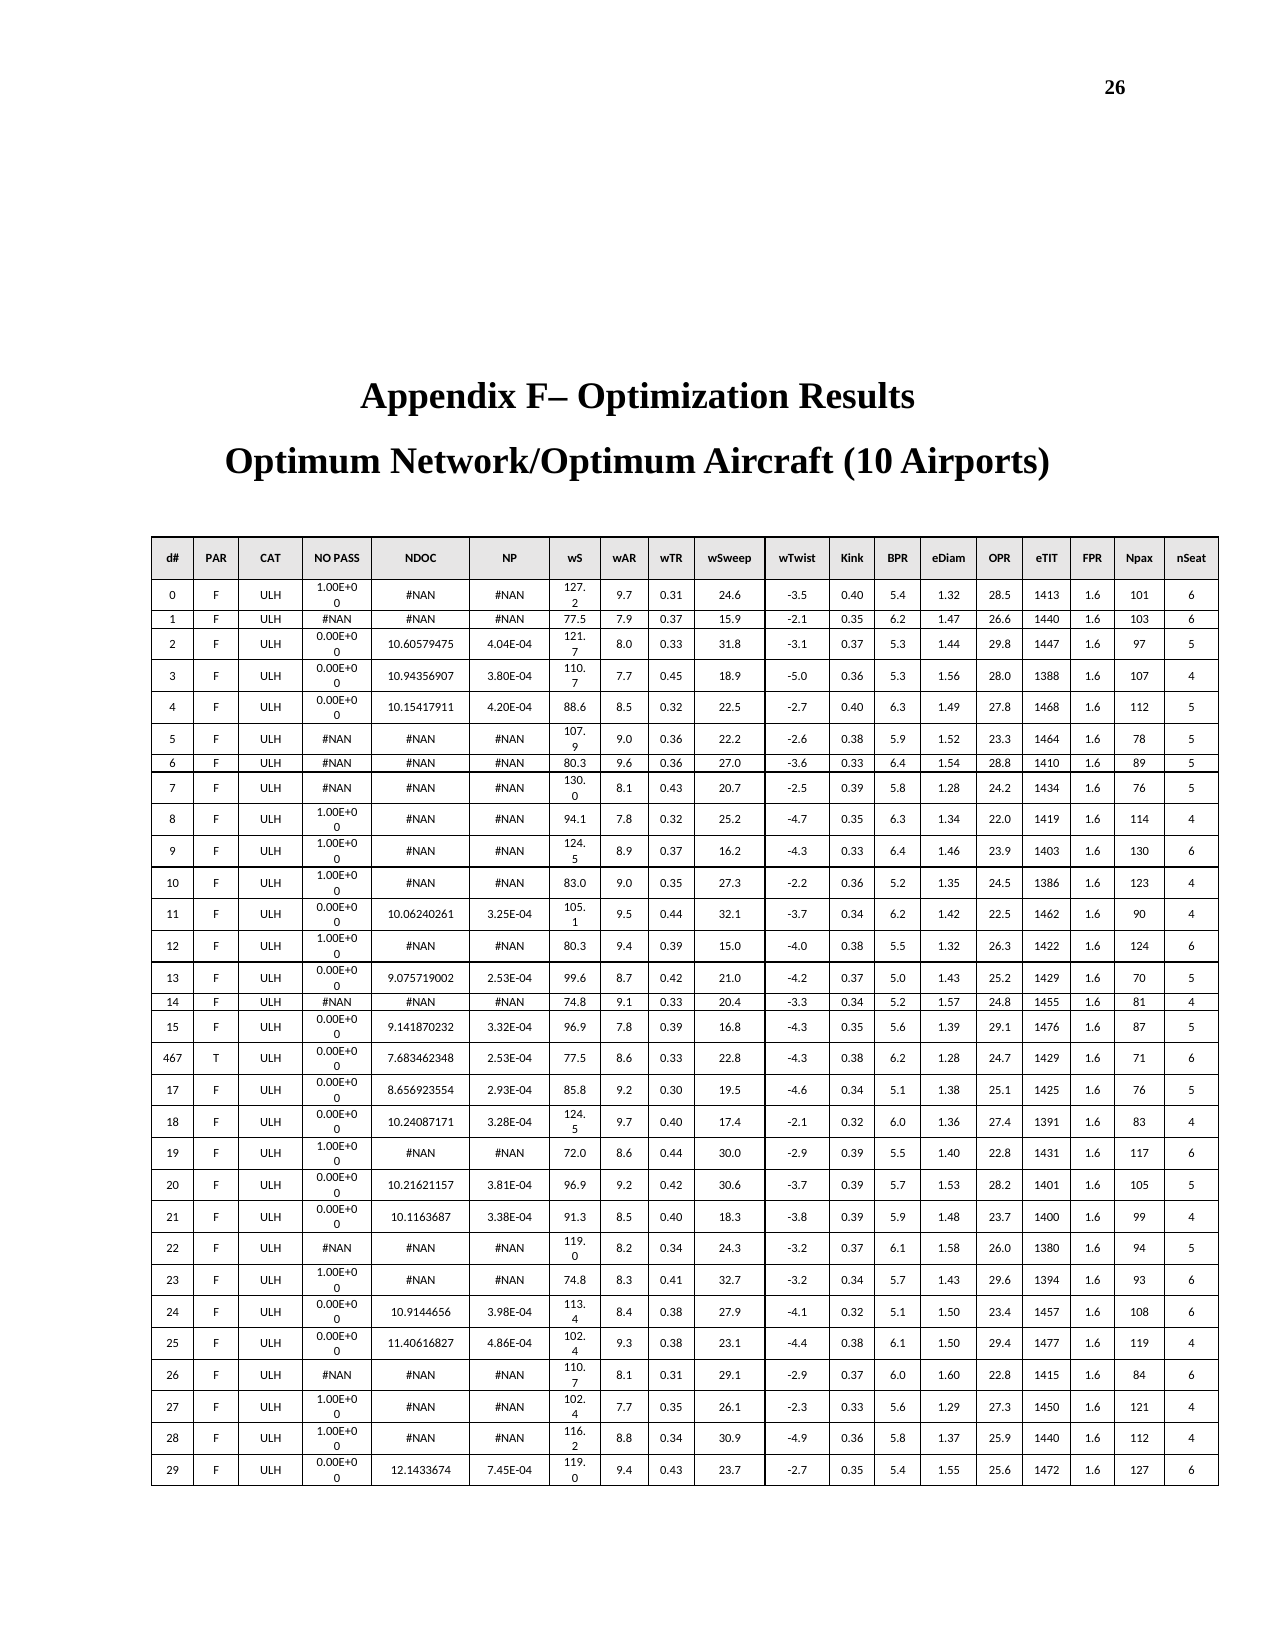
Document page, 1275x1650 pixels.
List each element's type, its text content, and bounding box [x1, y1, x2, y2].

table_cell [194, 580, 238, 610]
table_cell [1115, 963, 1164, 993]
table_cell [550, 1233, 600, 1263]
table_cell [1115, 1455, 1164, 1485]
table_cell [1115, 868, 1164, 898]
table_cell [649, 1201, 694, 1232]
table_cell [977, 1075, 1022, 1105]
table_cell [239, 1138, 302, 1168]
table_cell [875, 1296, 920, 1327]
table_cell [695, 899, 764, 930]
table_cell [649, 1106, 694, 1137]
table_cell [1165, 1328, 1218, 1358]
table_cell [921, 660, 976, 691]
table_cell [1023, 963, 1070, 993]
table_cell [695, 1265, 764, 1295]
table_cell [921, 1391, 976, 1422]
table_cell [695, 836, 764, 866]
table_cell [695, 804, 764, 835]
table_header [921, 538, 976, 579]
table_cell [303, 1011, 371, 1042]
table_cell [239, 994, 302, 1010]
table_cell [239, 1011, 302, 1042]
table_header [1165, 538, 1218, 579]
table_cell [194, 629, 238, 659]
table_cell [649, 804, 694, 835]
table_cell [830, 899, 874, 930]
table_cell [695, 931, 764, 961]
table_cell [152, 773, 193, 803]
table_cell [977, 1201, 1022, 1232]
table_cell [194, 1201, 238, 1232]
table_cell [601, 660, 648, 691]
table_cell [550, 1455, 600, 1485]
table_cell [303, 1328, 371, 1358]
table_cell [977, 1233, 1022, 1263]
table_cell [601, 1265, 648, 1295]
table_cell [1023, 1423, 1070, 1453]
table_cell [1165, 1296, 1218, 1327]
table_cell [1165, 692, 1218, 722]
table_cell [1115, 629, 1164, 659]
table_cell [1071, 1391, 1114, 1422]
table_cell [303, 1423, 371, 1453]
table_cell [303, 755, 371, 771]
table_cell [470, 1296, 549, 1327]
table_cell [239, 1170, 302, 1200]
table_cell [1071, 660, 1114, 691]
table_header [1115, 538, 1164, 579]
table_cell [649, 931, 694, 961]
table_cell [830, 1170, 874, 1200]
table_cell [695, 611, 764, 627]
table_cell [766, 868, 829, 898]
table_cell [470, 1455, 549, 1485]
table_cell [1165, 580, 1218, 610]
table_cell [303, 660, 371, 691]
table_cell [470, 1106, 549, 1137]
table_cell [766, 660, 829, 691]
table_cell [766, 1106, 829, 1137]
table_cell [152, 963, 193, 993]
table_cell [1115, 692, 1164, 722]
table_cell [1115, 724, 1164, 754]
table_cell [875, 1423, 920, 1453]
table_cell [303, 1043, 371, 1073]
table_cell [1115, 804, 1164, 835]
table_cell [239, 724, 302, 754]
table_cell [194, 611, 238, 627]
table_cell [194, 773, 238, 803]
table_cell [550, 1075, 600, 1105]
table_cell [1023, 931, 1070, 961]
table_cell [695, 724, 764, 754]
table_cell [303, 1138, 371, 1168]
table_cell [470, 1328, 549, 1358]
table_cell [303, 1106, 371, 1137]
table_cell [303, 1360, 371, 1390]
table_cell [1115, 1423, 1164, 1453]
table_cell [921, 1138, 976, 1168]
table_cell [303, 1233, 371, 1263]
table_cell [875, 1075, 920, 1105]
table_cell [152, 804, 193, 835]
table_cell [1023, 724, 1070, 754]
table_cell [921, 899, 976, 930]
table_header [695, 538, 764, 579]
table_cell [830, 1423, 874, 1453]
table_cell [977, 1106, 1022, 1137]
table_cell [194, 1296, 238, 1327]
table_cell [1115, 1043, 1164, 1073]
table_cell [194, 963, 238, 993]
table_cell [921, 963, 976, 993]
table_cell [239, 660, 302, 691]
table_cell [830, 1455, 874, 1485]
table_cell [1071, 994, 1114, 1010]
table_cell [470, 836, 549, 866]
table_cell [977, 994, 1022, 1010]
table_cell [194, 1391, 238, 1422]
subtitle Optimum Network/Optimum Aircraft (10 Airports) [150, 438, 1125, 481]
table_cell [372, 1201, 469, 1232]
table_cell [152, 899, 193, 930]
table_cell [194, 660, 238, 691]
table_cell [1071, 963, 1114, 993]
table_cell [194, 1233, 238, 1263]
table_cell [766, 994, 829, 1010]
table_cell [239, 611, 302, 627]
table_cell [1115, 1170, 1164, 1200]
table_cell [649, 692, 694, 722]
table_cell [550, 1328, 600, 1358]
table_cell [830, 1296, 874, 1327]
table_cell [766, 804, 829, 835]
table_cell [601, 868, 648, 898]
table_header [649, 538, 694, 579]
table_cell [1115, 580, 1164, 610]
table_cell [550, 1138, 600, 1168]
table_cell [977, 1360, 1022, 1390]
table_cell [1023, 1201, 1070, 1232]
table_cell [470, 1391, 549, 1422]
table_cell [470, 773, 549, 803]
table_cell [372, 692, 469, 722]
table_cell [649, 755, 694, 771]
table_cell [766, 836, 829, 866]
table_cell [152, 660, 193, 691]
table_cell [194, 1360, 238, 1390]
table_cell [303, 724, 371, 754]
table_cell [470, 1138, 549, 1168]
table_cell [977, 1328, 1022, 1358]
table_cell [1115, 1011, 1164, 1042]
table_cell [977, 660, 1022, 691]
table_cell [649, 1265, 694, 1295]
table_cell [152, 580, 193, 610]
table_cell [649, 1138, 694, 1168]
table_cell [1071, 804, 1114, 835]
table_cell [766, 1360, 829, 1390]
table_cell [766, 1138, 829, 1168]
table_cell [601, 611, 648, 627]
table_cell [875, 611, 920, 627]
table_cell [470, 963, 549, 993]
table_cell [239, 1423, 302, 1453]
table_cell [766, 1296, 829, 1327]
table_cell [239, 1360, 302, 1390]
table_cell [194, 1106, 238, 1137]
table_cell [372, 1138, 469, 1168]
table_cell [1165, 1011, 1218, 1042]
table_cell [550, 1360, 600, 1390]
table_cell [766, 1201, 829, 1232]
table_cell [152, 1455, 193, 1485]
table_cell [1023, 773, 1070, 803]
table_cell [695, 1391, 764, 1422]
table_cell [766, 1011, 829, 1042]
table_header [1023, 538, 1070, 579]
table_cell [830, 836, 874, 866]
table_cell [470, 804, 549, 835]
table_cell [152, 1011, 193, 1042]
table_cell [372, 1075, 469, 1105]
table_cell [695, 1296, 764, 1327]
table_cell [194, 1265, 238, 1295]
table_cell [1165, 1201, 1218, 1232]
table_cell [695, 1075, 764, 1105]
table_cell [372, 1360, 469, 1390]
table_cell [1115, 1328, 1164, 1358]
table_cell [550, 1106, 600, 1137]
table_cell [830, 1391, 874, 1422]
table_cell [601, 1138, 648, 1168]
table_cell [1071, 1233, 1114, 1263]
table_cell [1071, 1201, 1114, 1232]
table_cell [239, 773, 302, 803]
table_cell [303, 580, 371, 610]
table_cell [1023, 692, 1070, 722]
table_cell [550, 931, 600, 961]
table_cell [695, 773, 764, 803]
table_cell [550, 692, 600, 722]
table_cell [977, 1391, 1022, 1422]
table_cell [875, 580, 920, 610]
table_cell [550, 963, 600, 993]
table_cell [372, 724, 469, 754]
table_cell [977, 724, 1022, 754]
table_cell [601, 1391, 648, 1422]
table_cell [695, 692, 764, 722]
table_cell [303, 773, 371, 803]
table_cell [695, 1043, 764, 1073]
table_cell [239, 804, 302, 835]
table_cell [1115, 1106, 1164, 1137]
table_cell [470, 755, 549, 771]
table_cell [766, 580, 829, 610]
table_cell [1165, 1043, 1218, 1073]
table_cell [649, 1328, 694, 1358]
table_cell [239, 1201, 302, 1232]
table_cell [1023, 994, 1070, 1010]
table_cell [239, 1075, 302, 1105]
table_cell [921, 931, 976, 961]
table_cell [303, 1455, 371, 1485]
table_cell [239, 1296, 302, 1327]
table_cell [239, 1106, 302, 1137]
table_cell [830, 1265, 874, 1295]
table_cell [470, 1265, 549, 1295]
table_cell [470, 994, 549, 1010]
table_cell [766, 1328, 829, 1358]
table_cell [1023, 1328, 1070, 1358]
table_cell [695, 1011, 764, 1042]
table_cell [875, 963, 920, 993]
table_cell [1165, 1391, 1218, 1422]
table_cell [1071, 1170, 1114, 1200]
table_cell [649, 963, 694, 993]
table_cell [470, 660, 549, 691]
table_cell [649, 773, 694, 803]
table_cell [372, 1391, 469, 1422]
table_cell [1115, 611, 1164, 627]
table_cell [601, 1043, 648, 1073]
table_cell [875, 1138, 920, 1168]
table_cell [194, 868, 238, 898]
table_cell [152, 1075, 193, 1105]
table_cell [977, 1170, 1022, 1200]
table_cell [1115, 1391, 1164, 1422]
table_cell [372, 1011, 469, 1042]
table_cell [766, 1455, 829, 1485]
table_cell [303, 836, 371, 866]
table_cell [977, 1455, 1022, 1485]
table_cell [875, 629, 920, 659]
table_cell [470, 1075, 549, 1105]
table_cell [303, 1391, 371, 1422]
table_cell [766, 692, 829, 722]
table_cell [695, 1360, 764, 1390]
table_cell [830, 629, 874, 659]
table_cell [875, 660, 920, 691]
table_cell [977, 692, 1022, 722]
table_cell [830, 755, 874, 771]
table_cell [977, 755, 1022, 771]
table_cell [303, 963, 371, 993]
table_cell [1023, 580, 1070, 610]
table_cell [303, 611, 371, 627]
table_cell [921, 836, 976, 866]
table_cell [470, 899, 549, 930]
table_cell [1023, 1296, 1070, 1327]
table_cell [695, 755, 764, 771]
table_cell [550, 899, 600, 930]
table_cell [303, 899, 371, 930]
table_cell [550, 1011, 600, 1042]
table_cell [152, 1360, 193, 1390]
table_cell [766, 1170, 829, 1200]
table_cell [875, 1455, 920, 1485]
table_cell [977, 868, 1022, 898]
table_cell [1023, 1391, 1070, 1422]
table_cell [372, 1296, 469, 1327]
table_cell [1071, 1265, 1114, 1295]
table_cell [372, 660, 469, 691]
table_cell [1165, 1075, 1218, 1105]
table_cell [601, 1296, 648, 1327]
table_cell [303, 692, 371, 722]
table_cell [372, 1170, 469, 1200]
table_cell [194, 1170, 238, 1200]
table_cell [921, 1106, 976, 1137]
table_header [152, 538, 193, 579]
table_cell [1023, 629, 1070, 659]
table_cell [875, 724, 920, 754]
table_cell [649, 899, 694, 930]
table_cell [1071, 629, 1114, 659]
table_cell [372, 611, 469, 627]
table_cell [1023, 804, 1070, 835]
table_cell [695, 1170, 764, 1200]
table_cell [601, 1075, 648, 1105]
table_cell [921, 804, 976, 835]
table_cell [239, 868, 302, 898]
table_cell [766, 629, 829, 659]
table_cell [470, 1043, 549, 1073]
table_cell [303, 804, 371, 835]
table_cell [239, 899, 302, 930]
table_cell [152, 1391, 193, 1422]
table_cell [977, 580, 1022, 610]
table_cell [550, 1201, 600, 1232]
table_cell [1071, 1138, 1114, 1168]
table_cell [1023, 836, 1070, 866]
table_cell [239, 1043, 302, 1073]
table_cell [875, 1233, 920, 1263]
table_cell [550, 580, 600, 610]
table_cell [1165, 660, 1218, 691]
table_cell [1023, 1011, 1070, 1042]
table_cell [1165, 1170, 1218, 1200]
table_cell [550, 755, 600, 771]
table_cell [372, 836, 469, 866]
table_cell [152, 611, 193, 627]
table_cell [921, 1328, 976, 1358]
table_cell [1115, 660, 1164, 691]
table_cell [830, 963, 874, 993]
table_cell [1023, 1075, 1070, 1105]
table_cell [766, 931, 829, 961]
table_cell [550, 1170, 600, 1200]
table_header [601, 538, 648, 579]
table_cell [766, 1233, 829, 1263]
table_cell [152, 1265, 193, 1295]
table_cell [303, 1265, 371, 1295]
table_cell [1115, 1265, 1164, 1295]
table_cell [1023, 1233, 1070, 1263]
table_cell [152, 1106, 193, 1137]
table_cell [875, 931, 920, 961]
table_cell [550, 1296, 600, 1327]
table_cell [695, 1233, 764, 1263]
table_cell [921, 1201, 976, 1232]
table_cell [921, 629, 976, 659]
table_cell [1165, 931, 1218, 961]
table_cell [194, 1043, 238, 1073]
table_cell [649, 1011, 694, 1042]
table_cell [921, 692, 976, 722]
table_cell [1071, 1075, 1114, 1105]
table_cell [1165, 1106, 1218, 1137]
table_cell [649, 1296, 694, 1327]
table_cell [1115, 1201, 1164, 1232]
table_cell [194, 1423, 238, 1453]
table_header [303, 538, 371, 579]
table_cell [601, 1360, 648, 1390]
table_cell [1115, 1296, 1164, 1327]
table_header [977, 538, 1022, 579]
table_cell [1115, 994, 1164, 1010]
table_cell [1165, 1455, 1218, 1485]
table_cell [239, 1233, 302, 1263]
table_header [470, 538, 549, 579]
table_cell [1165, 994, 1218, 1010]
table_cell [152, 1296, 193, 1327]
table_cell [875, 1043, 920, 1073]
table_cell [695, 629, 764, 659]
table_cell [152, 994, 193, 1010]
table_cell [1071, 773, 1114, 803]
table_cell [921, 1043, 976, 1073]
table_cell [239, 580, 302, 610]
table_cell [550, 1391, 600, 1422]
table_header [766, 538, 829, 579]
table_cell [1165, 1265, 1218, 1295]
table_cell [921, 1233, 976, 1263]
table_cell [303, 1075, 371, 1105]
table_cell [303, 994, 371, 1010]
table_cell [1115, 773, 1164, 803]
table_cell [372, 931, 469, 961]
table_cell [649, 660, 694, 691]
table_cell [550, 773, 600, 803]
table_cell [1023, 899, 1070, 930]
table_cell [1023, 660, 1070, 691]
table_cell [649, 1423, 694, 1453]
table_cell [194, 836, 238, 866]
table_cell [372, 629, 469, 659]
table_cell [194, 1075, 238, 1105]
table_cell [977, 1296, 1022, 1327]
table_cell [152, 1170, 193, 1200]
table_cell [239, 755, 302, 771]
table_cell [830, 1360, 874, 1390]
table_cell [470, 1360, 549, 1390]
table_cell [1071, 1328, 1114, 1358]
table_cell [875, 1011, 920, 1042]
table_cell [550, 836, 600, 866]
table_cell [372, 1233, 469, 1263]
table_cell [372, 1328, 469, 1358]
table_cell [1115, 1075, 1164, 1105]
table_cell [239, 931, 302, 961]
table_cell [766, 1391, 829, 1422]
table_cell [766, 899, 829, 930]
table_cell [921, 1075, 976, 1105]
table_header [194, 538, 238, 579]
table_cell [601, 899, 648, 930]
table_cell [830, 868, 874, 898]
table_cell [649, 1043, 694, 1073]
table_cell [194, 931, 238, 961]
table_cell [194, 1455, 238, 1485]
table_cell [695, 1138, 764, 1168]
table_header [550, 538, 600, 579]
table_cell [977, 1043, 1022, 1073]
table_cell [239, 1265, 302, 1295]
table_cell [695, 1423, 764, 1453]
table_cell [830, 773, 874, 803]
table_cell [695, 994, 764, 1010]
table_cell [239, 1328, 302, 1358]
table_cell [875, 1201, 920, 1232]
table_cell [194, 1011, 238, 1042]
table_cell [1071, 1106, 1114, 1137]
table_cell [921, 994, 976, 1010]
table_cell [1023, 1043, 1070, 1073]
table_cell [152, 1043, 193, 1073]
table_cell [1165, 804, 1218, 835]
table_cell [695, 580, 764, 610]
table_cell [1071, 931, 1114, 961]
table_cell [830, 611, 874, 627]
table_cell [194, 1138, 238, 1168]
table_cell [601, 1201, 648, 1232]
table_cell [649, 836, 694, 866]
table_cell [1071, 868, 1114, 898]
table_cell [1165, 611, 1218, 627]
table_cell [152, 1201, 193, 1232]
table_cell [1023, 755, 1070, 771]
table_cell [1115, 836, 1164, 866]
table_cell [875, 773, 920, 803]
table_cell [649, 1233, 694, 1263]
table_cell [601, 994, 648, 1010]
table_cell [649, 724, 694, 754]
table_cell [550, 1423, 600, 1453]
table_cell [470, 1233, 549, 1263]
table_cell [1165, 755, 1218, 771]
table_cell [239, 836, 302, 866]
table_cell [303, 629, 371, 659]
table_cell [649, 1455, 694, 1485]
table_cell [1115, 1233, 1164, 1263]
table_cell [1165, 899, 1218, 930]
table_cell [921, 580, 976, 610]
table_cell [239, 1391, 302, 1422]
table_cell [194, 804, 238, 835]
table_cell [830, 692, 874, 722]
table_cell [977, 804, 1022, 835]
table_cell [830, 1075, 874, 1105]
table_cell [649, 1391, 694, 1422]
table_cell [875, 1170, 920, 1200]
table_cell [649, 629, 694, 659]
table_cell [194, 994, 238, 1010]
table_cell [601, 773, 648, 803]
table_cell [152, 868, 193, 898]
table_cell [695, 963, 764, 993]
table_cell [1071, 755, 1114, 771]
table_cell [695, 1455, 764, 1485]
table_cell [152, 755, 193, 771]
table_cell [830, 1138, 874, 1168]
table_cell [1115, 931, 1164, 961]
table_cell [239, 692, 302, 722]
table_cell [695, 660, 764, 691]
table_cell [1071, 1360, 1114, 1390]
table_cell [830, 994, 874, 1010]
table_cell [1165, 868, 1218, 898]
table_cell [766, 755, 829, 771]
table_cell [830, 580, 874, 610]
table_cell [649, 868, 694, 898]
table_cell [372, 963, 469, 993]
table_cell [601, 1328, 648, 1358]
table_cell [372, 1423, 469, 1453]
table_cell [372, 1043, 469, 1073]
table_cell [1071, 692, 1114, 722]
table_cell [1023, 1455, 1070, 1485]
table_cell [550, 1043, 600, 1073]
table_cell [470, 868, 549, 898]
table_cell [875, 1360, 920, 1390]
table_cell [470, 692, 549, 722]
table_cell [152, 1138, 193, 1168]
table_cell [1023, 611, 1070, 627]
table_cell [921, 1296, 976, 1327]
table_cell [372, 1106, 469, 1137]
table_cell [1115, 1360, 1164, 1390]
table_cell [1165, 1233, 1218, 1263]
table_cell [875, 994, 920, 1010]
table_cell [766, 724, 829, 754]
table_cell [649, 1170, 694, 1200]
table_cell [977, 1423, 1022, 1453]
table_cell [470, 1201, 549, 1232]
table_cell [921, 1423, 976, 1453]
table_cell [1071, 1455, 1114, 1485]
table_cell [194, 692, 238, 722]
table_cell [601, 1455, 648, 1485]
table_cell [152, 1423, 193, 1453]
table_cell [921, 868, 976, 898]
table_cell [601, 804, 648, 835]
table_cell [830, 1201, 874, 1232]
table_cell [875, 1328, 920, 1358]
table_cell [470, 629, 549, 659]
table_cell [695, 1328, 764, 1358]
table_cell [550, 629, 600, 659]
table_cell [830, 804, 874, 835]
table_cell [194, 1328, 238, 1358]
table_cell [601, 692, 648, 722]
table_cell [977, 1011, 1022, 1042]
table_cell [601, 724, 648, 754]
subtitle Appendix F– Optimization Results [150, 373, 1125, 417]
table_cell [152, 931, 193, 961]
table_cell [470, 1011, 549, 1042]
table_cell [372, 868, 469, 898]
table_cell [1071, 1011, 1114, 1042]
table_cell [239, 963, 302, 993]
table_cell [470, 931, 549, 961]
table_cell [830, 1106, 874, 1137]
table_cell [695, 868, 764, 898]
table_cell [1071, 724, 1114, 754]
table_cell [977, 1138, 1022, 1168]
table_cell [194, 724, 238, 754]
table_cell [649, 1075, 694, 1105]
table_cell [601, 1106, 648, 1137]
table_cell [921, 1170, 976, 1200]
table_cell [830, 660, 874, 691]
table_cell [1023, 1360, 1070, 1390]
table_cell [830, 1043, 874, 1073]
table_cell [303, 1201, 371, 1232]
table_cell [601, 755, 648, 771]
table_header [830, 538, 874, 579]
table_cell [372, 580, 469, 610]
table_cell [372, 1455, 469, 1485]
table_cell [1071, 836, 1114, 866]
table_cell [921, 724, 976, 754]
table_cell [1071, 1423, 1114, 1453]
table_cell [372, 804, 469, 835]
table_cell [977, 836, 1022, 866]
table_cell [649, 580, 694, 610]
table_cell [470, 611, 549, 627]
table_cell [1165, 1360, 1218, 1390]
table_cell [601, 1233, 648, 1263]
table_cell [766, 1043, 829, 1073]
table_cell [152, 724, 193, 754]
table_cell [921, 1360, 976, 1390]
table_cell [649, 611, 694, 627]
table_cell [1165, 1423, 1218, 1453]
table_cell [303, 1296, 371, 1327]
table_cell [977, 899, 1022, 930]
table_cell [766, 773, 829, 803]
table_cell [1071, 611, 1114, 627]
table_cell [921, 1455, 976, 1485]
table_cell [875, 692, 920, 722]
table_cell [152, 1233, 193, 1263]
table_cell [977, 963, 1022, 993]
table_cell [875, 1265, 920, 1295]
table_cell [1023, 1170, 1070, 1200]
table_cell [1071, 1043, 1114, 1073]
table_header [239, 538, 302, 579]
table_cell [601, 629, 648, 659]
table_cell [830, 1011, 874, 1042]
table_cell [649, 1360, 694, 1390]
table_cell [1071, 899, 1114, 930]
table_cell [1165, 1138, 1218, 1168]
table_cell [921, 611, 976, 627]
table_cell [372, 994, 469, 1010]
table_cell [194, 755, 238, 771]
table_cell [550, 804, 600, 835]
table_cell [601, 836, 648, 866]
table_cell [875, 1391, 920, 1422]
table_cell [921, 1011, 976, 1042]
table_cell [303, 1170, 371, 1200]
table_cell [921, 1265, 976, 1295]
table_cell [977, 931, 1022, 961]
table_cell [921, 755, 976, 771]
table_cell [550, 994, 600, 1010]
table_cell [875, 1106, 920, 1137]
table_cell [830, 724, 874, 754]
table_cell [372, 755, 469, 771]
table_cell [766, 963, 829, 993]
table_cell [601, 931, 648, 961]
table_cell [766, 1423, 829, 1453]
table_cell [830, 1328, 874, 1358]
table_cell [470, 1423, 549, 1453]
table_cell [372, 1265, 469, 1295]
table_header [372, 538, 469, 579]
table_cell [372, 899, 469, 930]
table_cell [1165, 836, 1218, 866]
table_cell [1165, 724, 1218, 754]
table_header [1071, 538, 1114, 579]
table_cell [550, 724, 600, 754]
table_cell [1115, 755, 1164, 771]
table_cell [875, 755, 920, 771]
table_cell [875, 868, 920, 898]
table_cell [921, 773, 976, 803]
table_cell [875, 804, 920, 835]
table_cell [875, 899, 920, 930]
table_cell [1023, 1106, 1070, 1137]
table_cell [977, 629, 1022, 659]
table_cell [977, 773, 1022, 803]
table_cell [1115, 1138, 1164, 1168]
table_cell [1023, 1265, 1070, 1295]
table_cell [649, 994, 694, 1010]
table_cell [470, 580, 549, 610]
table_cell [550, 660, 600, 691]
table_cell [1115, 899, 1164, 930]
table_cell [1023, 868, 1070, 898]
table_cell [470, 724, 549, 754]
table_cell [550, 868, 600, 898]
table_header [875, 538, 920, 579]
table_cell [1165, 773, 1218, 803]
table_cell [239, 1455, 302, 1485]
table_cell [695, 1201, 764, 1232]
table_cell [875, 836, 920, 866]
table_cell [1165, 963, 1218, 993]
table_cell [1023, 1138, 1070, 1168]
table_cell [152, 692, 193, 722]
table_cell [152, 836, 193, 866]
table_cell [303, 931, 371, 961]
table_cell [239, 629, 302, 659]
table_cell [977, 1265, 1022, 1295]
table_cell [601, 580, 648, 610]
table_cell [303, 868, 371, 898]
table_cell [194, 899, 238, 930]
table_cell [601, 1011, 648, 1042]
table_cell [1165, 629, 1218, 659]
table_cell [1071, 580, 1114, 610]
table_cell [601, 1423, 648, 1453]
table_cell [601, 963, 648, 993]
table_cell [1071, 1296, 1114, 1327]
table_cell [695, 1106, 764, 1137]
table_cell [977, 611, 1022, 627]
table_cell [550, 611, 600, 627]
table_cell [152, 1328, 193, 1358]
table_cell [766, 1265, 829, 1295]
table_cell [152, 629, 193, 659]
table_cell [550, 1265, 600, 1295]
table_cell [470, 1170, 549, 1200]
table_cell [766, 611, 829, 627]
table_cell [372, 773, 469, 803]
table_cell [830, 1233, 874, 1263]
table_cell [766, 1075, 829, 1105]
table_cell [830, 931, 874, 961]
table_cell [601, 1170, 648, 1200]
